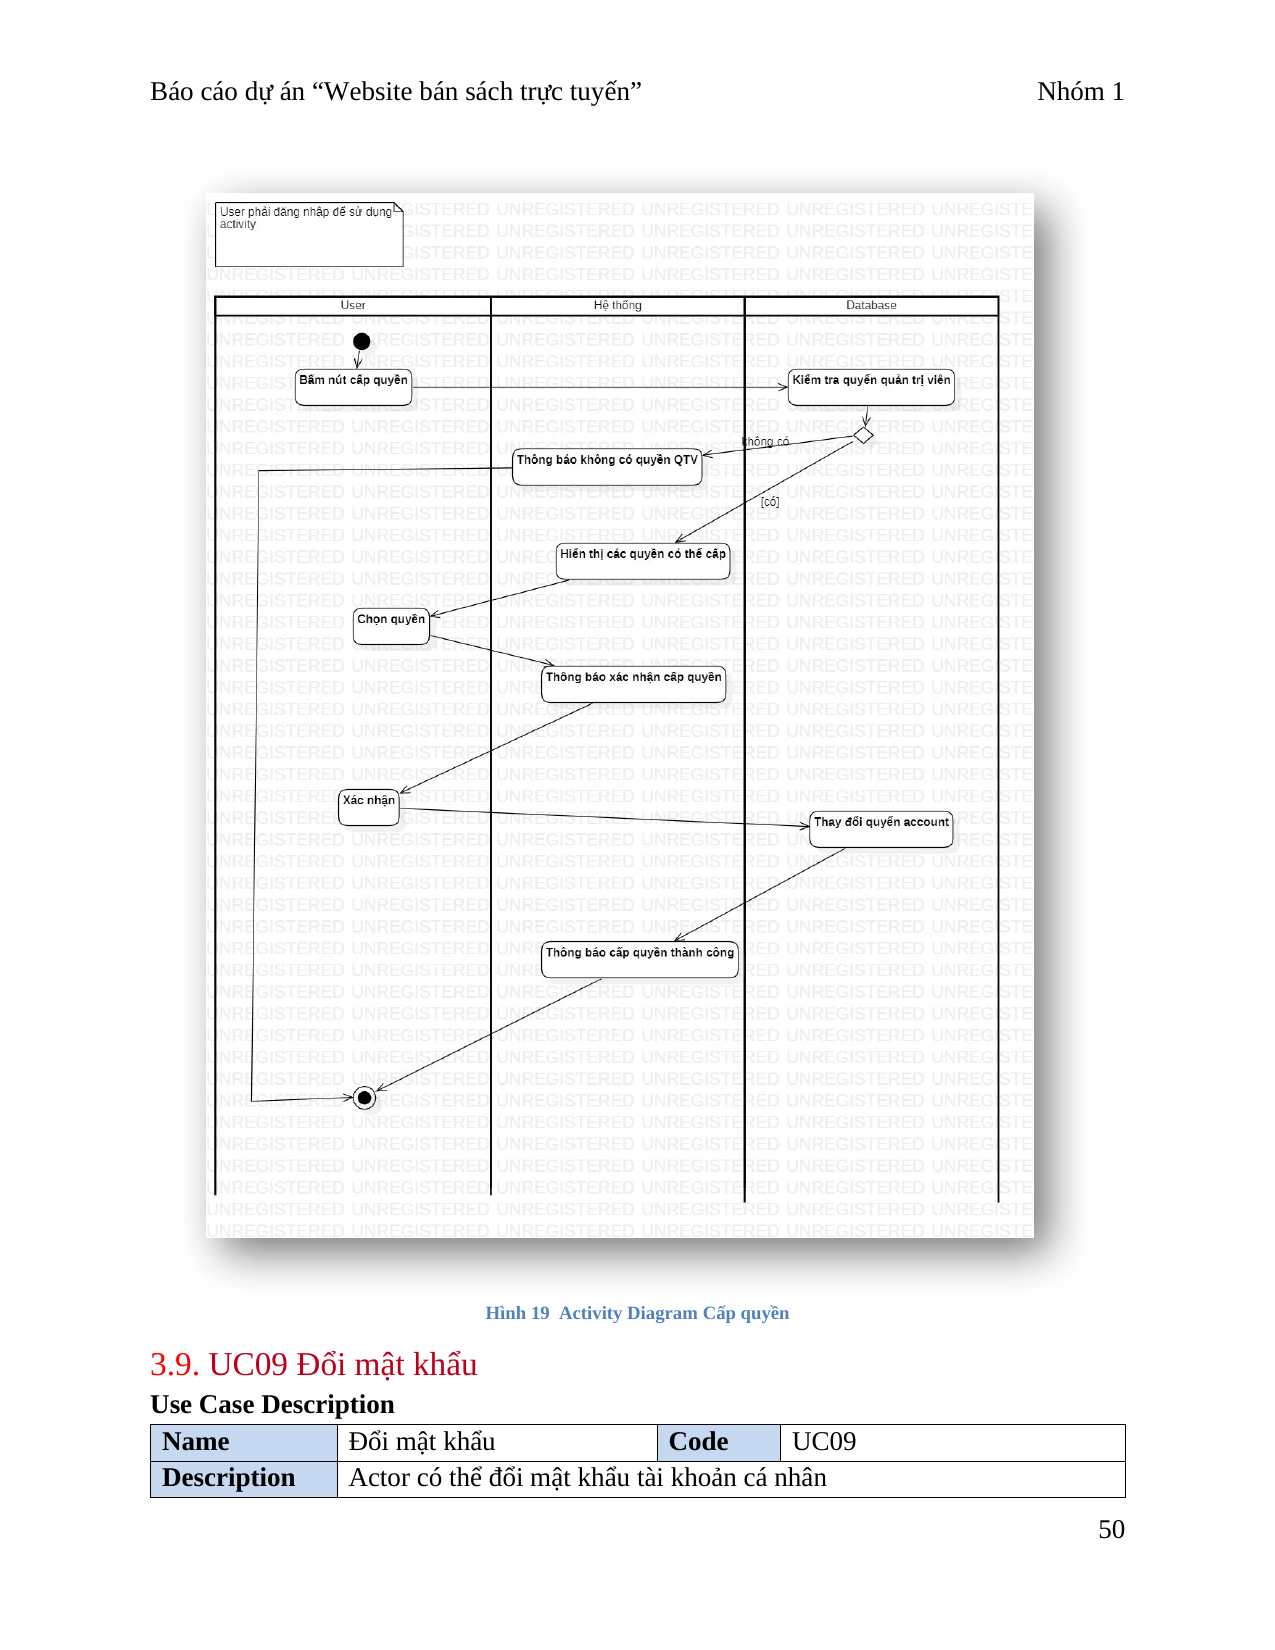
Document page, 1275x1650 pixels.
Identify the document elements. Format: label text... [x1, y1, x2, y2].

table_header UC09 [781, 1425, 1125, 1461]
table_header Code [658, 1425, 780, 1461]
picture [206, 193, 1034, 1238]
table_cell Description [151, 1462, 337, 1497]
table_header Name [151, 1425, 337, 1461]
table_cell Actor có thể đổi mật khẩu tài khoản cá nhân [338, 1462, 1125, 1497]
subtitle UC09 Đổi mật khẩu [150, 1344, 1125, 1382]
text Use Case Description [150, 1388, 1125, 1419]
table_header Đổi mật khẩu [338, 1425, 657, 1461]
